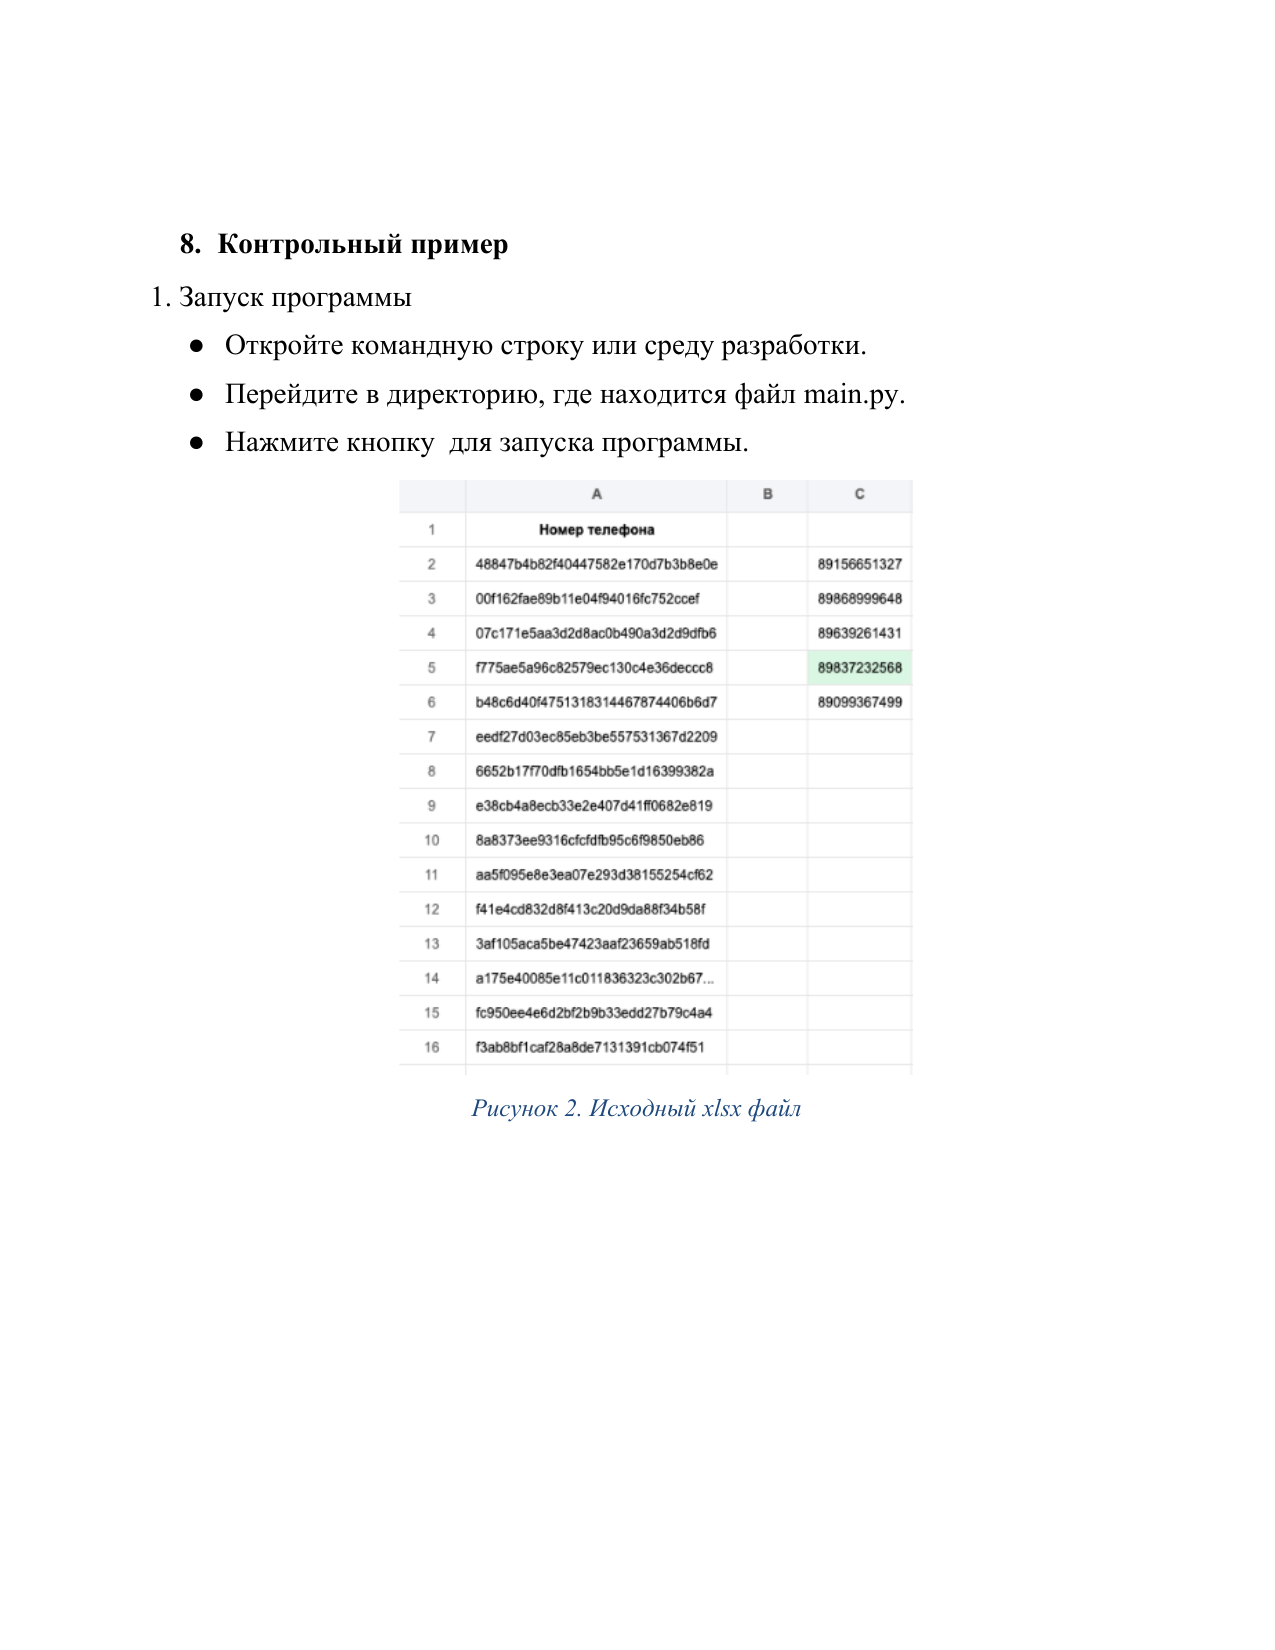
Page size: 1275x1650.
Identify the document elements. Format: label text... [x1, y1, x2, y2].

subtitle Контрольный пример [179, 228, 1125, 260]
list Перейдите в директорию, где находится файл main.py. [187, 377, 1125, 409]
list Откройте командную строку или среду разработки. [187, 329, 1125, 361]
subtitle 1. Запуск программы [150, 280, 1125, 312]
list Нажмите кнопку для запуска программы. [187, 426, 1125, 458]
picture [399, 480, 914, 1075]
text Рисунок 2. Исходный xlsx файл [150, 1094, 1125, 1122]
